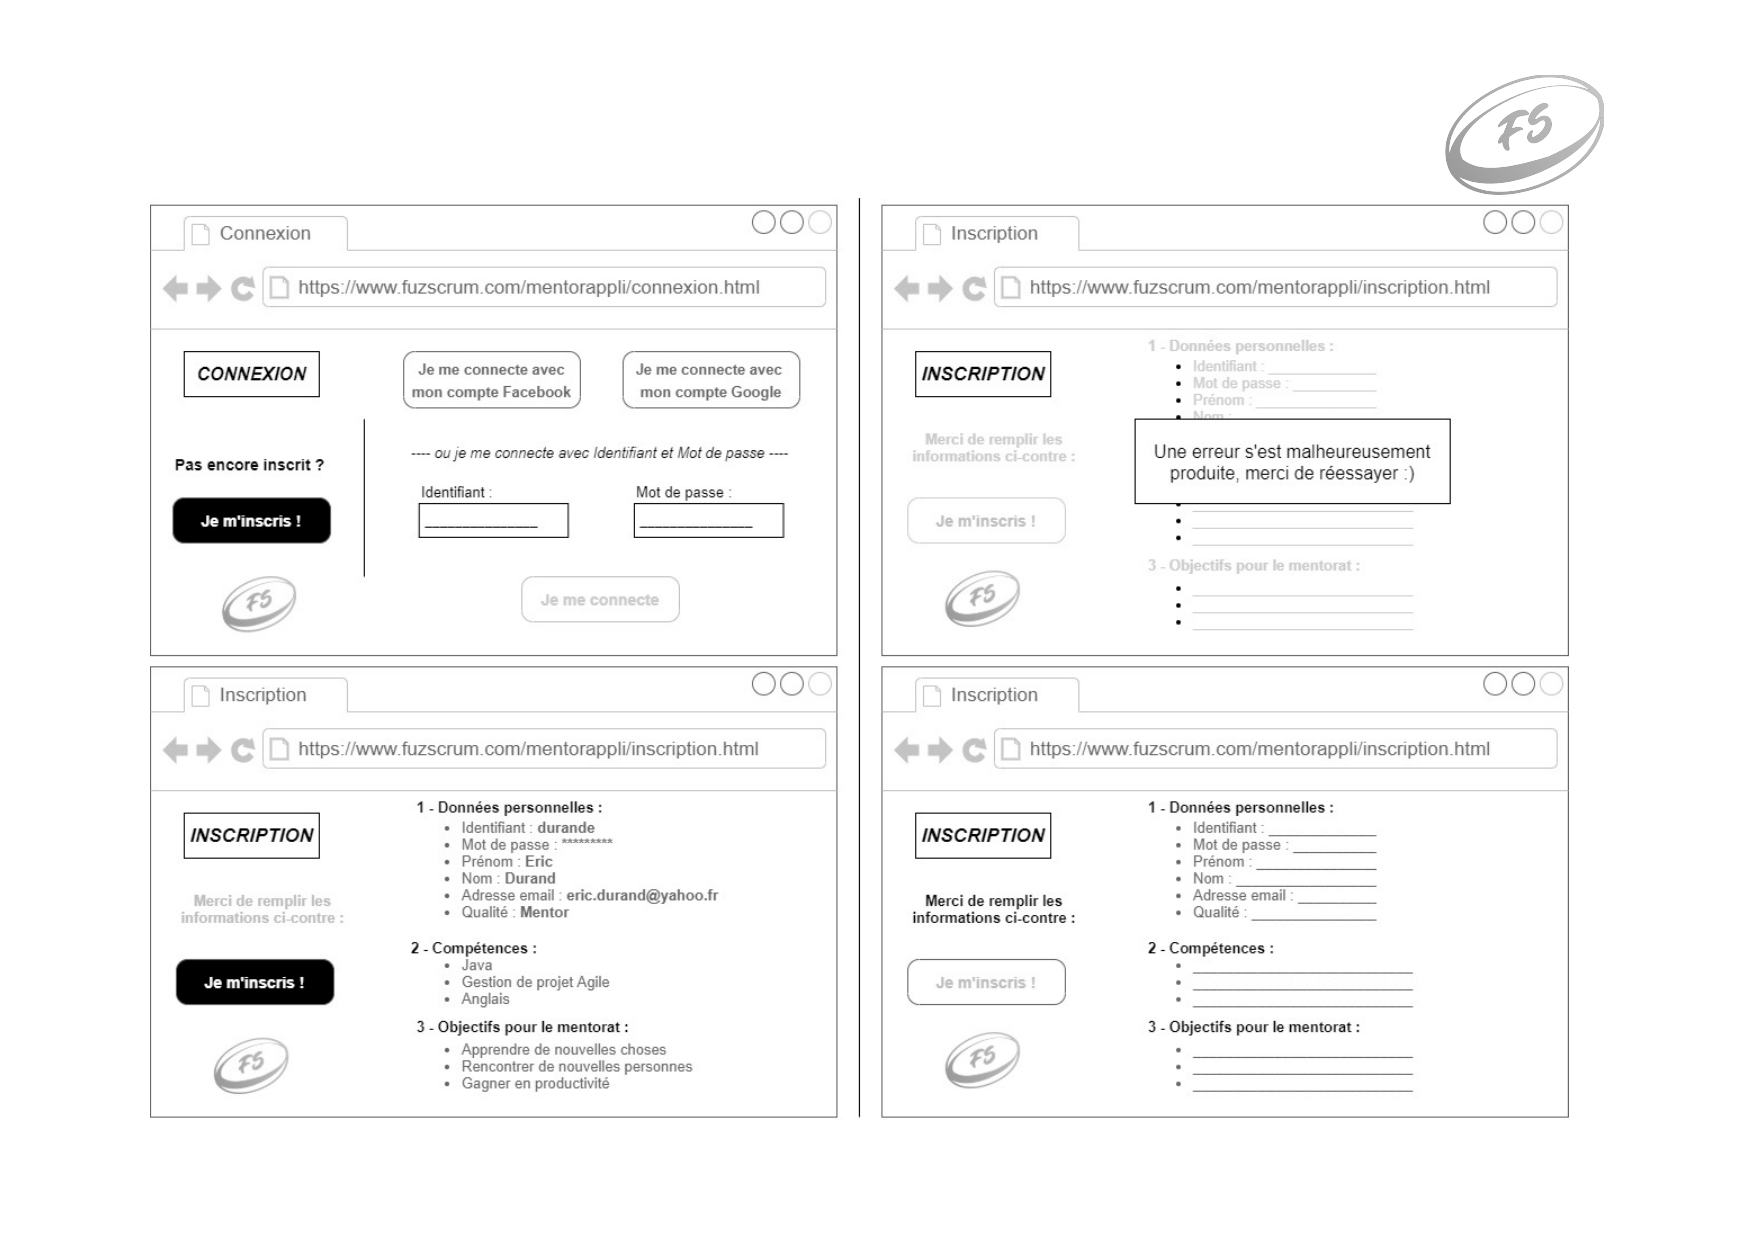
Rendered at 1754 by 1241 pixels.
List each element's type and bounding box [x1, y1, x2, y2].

picture [150, 198, 1569, 1120]
picture [1445, 75, 1604, 195]
